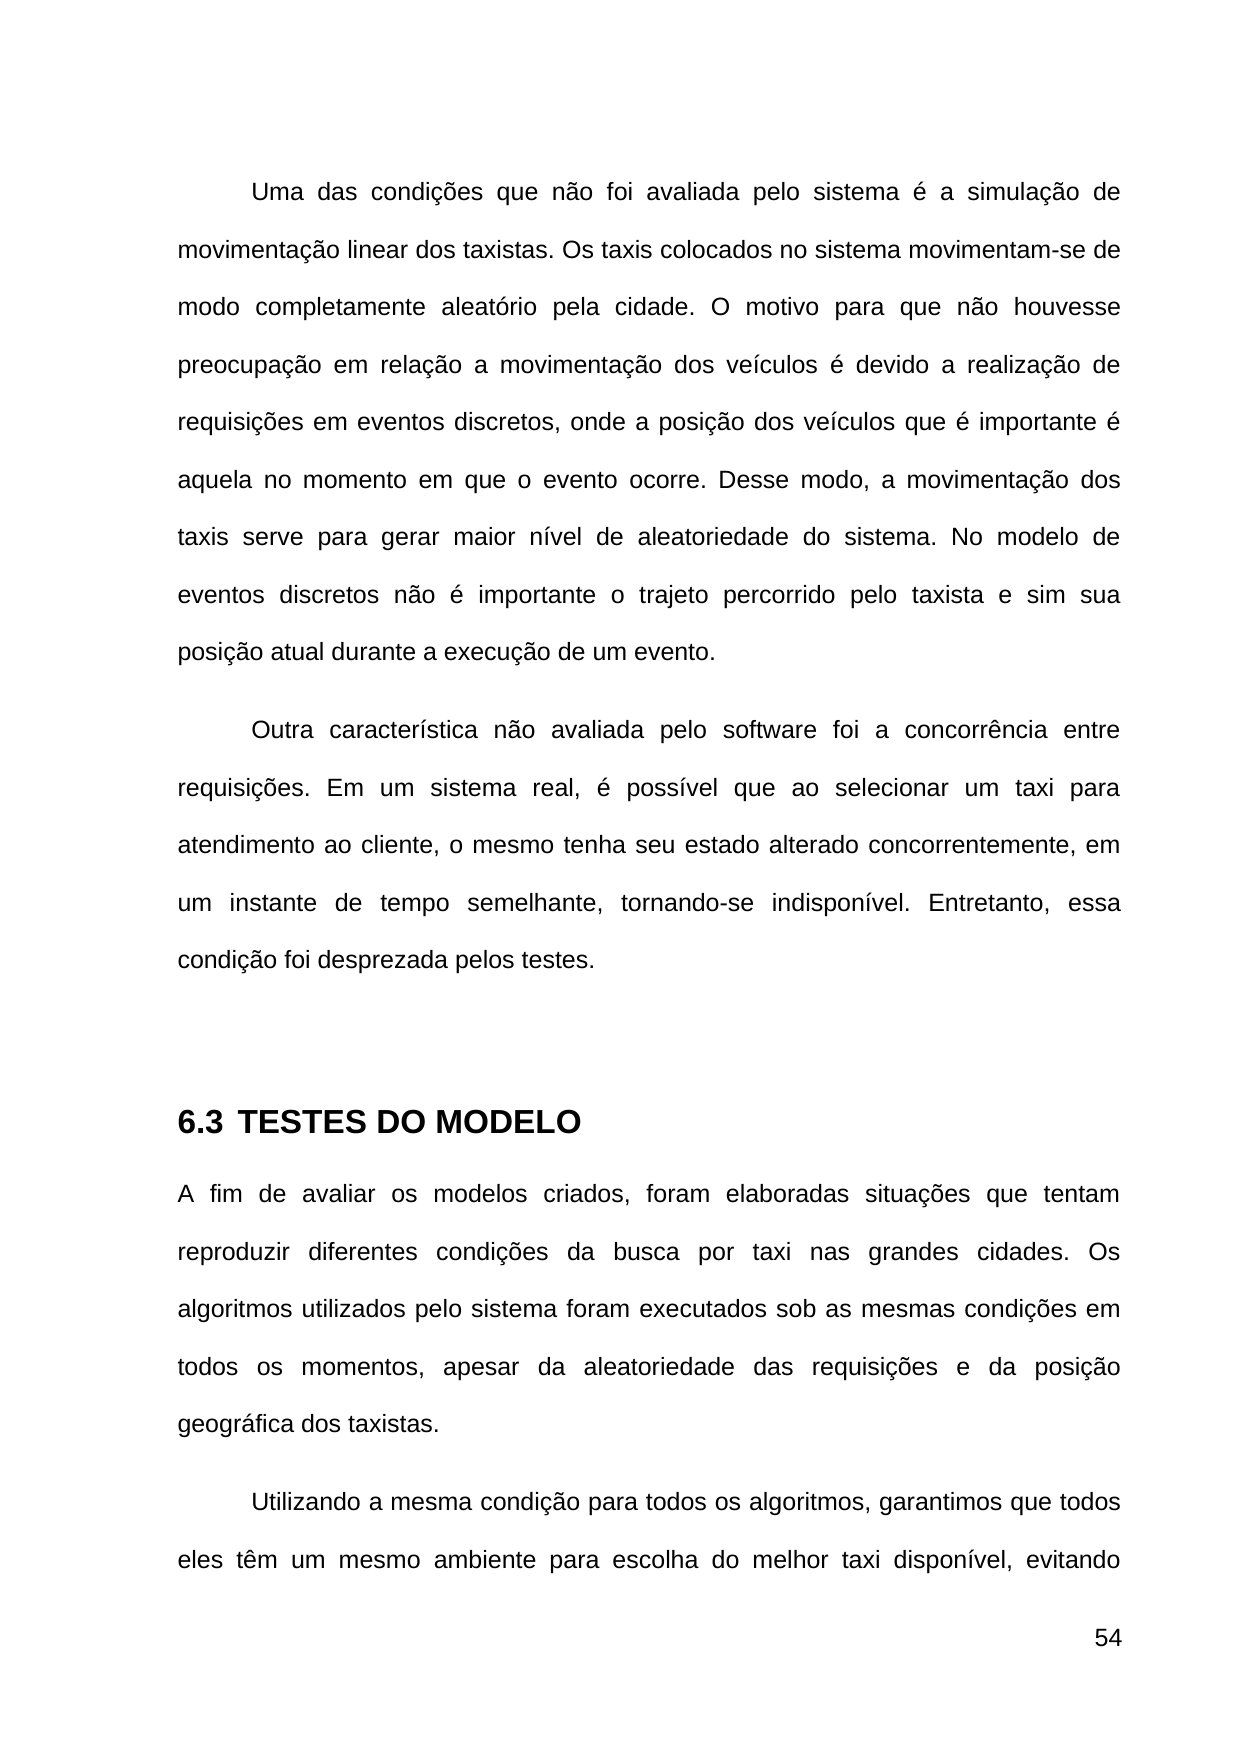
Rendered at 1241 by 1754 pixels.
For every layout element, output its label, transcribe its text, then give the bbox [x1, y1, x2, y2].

text Outra característica não avaliada pelo software foi a concorrência entre requisições. Em um sistema real, é possível que ao selecionar um taxi para atendimento ao cliente, o mesmo tenha seu estado alterado concorrentemente, em um instante de tempo semelhante, tornando-se indisponível. Entretanto, essa condição foi desprezada pelos testes. [177, 716, 1122, 974]
subtitle TESTES DO MODELO [177, 1102, 1122, 1141]
text A fim de avaliar os modelos criados, foram elaboradas situações que tentam reproduzir diferentes condições da busca por taxi nas grandes cidades. Os algoritmos utilizados pelo sistema foram executados sob as mesmas condições em todos os momentos, apesar da aleatoriedade das requisições e da posição geográfica dos taxistas. [177, 1179, 1122, 1438]
text Uma das condições que não foi avaliada pelo sistema é a simulação de movimentação linear dos taxistas. Os taxis colocados no sistema movimentam-se de modo completamente aleatório pela cidade. O motivo para que não houvesse preocupação em relação a movimentação dos veículos é devido a realização de requisições em eventos discretos, onde a posição dos veículos que é importante é aquela no momento em que o evento ocorre. Desse modo, a movimentação dos taxis serve para gerar maior nível de aleatoriedade do sistema. No modelo de eventos discretos não é importante o trajeto percorrido pelo taxista e sim sua posição atual durante a execução de um evento. [177, 177, 1122, 666]
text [177, 1487, 1122, 1574]
